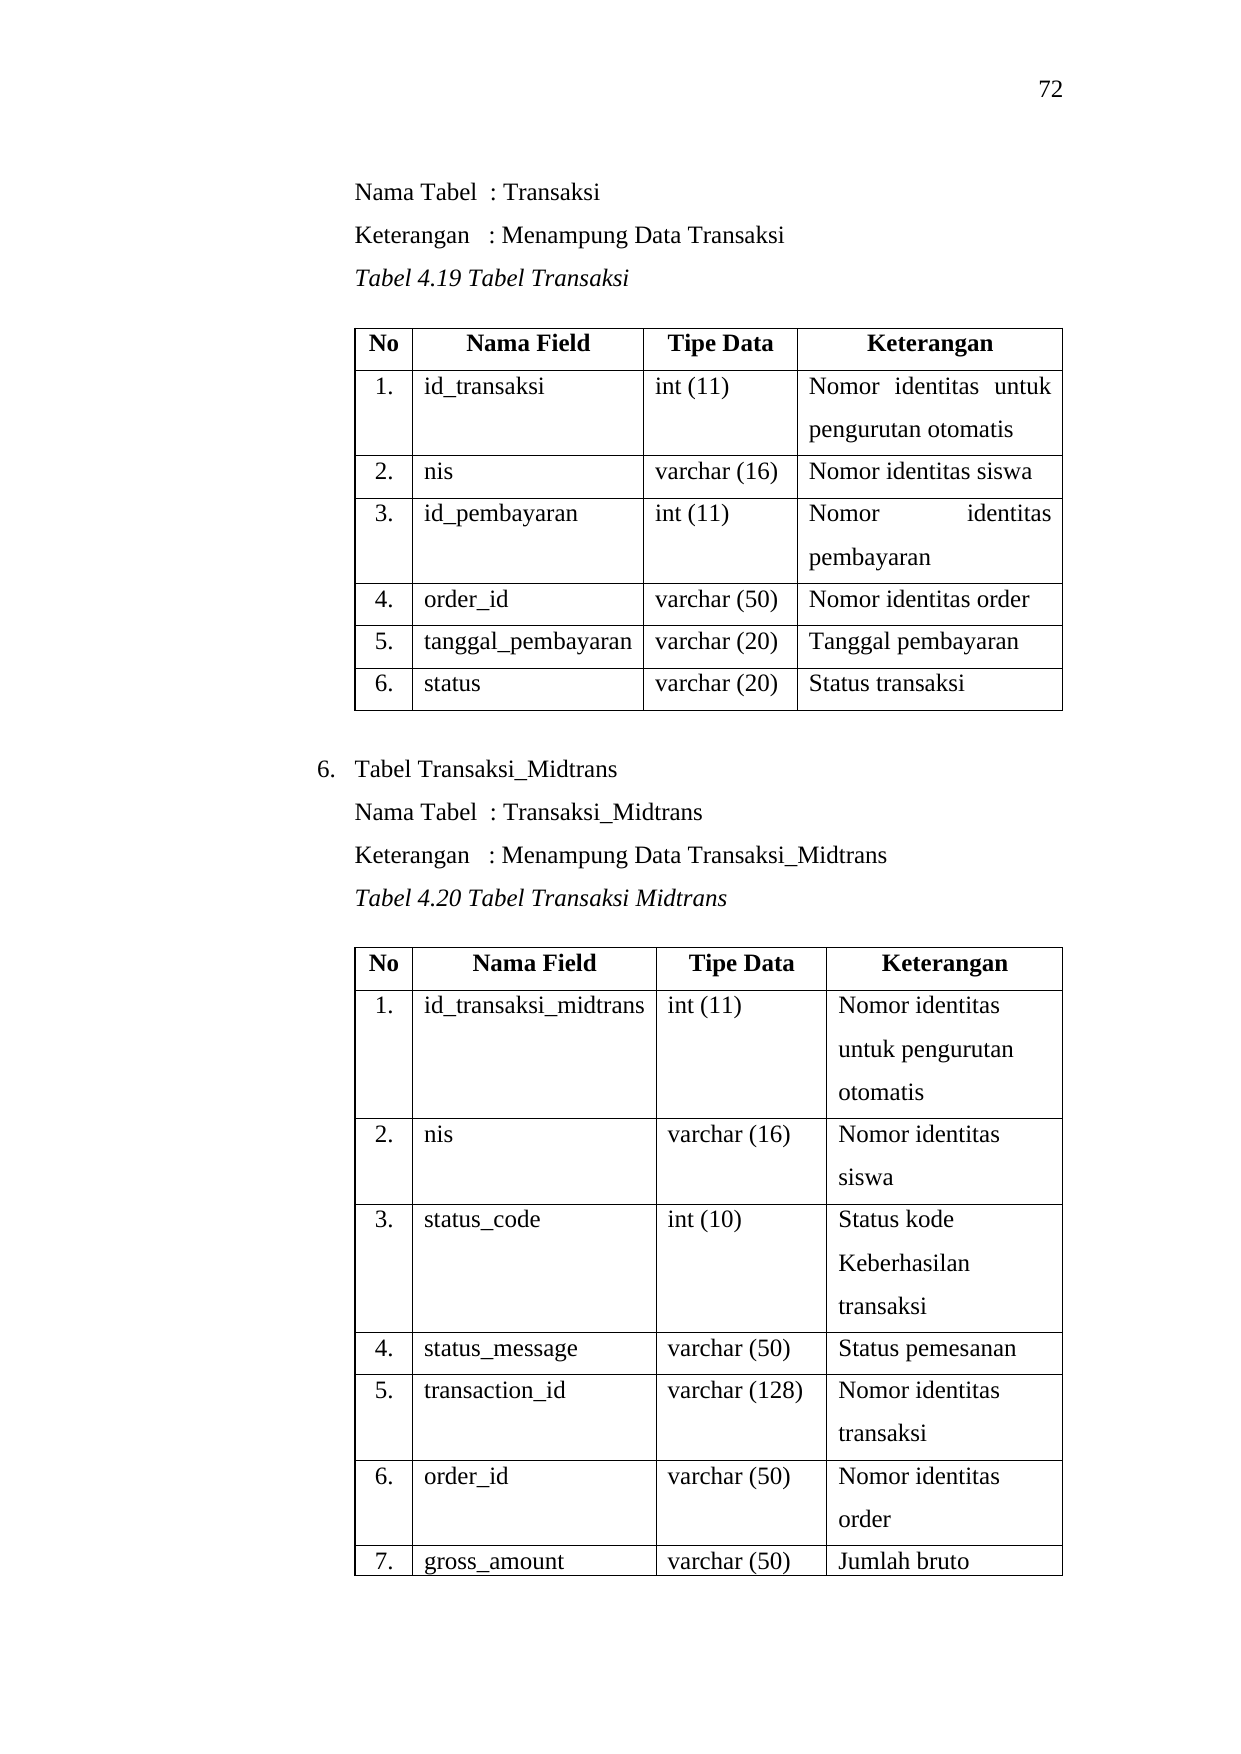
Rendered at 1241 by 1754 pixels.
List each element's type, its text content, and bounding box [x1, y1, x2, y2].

table_cell 3. [356, 499, 412, 583]
table_cell Tanggal pembayaran [798, 626, 1062, 667]
table_cell 6. [356, 1461, 412, 1545]
list Tabel 4.20 Tabel Transaksi Midtrans [354, 883, 1063, 912]
table_cell Status transaksi [798, 669, 1062, 710]
table_cell int (10) [657, 1205, 826, 1332]
table_header Nama Field [413, 329, 643, 370]
table_cell 2. [356, 1119, 412, 1203]
table_cell varchar (20) [644, 669, 797, 710]
table_cell nis [413, 1119, 656, 1203]
list Nama Tabel : Transaksi [354, 177, 1063, 206]
table_cell Nomor identitas transaksi [827, 1375, 1062, 1460]
table_cell transaction_id [413, 1375, 656, 1460]
list Tabel Transaksi_Midtrans [317, 754, 1063, 783]
table_cell Nomor identitas untuk pengurutan otomatis [827, 991, 1062, 1118]
list Keterangan : Menampung Data Transaksi [354, 220, 1063, 249]
list Nama Tabel : Transaksi_Midtrans [354, 797, 1063, 826]
table_cell varchar (20) [644, 626, 797, 667]
table_cell varchar (50) [657, 1333, 826, 1374]
table_cell Nomor identitas order [827, 1461, 1062, 1545]
table_cell 1. [356, 991, 412, 1118]
table_cell int (11) [644, 371, 797, 455]
table_cell varchar (128) [657, 1375, 826, 1460]
table_cell 5. [356, 1375, 412, 1460]
table_cell 7. [356, 1546, 412, 1575]
table_header No [356, 948, 412, 989]
table_cell gross_amount [413, 1546, 656, 1575]
table_cell tanggal_pembayaran [413, 626, 643, 667]
table_cell varchar (50) [644, 584, 797, 625]
table_header No [356, 329, 412, 370]
table_cell varchar (16) [657, 1119, 826, 1203]
table_cell 3. [356, 1205, 412, 1332]
table_header Keterangan [827, 948, 1062, 989]
table_cell varchar (50) [657, 1461, 826, 1545]
table_cell order_id [413, 1461, 656, 1545]
table_cell 1. [356, 371, 412, 455]
table_cell status [413, 669, 643, 710]
table_cell id_transaksi [413, 371, 643, 455]
table_header Keterangan [798, 329, 1062, 370]
table_cell varchar (50) [657, 1546, 826, 1575]
table_cell 6. [356, 669, 412, 710]
table_cell Nomor identitas order [798, 584, 1062, 625]
table_cell Status pemesanan [827, 1333, 1062, 1374]
table_cell Nomor identitas untuk pengurutan otomatis [798, 371, 1062, 455]
table_cell 4. [356, 1333, 412, 1374]
table_cell status_message [413, 1333, 656, 1374]
table_cell 2. [356, 456, 412, 497]
table_cell Status kode Keberhasilan transaksi [827, 1205, 1062, 1332]
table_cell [827, 1546, 1062, 1575]
table_cell order_id [413, 584, 643, 625]
list Tabel 4.19 Tabel Transaksi [354, 263, 1063, 292]
table_header Nama Field [413, 948, 656, 989]
table_cell nis [413, 456, 643, 497]
table_header Tipe Data [644, 329, 797, 370]
table_cell id_pembayaran [413, 499, 643, 583]
table_cell Nomor identitas pembayaran [798, 499, 1062, 583]
table_cell Nomor identitas siswa [827, 1119, 1062, 1203]
table_cell 4. [356, 584, 412, 625]
table_cell int (11) [644, 499, 797, 583]
table_cell varchar (16) [644, 456, 797, 497]
table_header Tipe Data [657, 948, 826, 989]
list Keterangan : Menampung Data Transaksi_Midtrans [354, 840, 1063, 869]
table_cell id_transaksi_midtrans [413, 991, 656, 1118]
table_cell 5. [356, 626, 412, 667]
table_cell status_code [413, 1205, 656, 1332]
table_cell int (11) [657, 991, 826, 1118]
table_cell Nomor identitas siswa [798, 456, 1062, 497]
